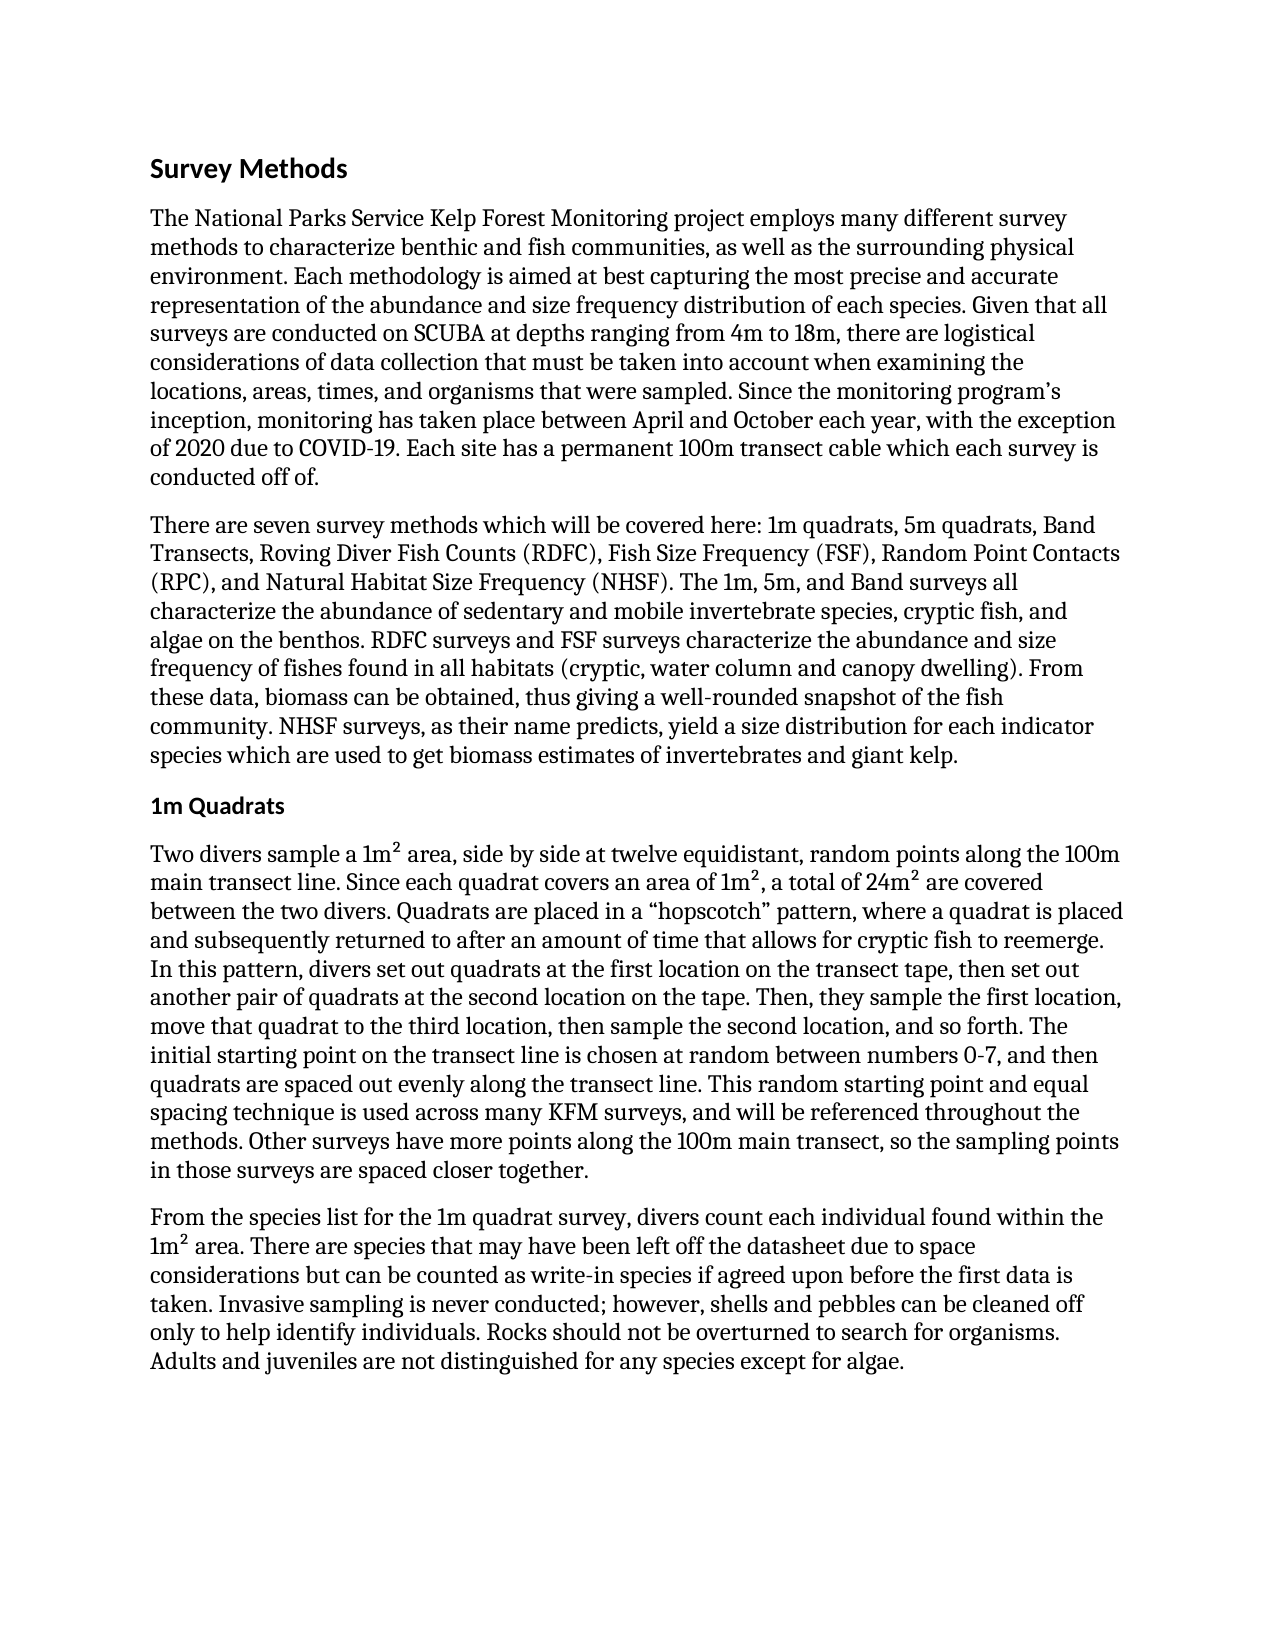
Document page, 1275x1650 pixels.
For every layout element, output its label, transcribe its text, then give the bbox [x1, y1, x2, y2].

text The National Parks Service Kelp Forest Monitoring project employs many different survey methods to characterize benthic and fish communities, as well as the surrounding physical environment. Each methodology is aimed at best capturing the most precise and accurate representation of the abundance and size frequency distribution of each species. Given that all surveys are conducted on SCUBA at depths ranging from 4m to 18m, there are logistical considerations of data collection that must be taken into account when examining the locations, areas, times, and organisms that were sampled. Since the monitoring program’s inception, monitoring has taken place between April and October each year, with the exception of 2020 due to COVID-19. Each site has a permanent 100m transect cable which each survey is conducted off of. [150, 204, 1125, 492]
text There are seven survey methods which will be covered here: 1m quadrats, 5m quadrats, Band Transects, Roving Diver Fish Counts (RDFC), Fish Size Frequency (FSF), Random Point Contacts (RPC), and Natural Habitat Size Frequency (NHSF). The 1m, 5m, and Band surveys all characterize the abundance of sedentary and mobile invertebrate species, cryptic fish, and algae on the benthos. RDFC surveys and FSF surveys characterize the abundance and size frequency of fishes found in all habitats (cryptic, water column and canopy dwelling). From these data, biomass can be obtained, thus giving a well-rounded snapshot of the fish community. NHSF surveys, as their name predicts, yield a size distribution for each indicator species which are used to get biomass estimates of invertebrates and giant kelp. [150, 511, 1125, 769]
subtitle Survey Methods [150, 150, 1125, 186]
text Two divers sample a 1m² area, side by side at twelve equidistant, random points along the 100m main transect line. Since each quadrat covers an area of 1m², a total of 24m² are covered between the two divers. Quadrats are placed in a “hopscotch” pattern, where a quadrat is placed and subsequently returned to after an amount of time that allows for cryptic fish to reemerge. In this pattern, divers set out quadrats at the first location on the transect tape, then set out another pair of quadrats at the second location on the tape. Then, they sample the first location, move that quadrat to the third location, then sample the second location, and so forth. The initial starting point on the transect line is chosen at random between numbers 0-7, and then quadrats are spaced out evenly along the transect line. This random starting point and equal spacing technique is used across many KFM surveys, and will be referenced throughout the methods. Other surveys have more points along the 100m main transect, so the sampling points in those surveys are spaced closer together. [150, 839, 1125, 1184]
text From the species list for the 1m quadrat survey, divers count each individual found within the 1m² area. There are species that may have been left off the datasheet due to space considerations but can be counted as write-in species if agreed upon before the first data is taken. Invasive sampling is never conducted; however, shells and pebbles can be cleaned off only to help identify individuals. Rocks should not be overturned to search for organisms. Adults and juveniles are not distinguished for any species except for algae. [150, 1203, 1125, 1376]
subtitle 1m Quadrats [150, 790, 1125, 821]
